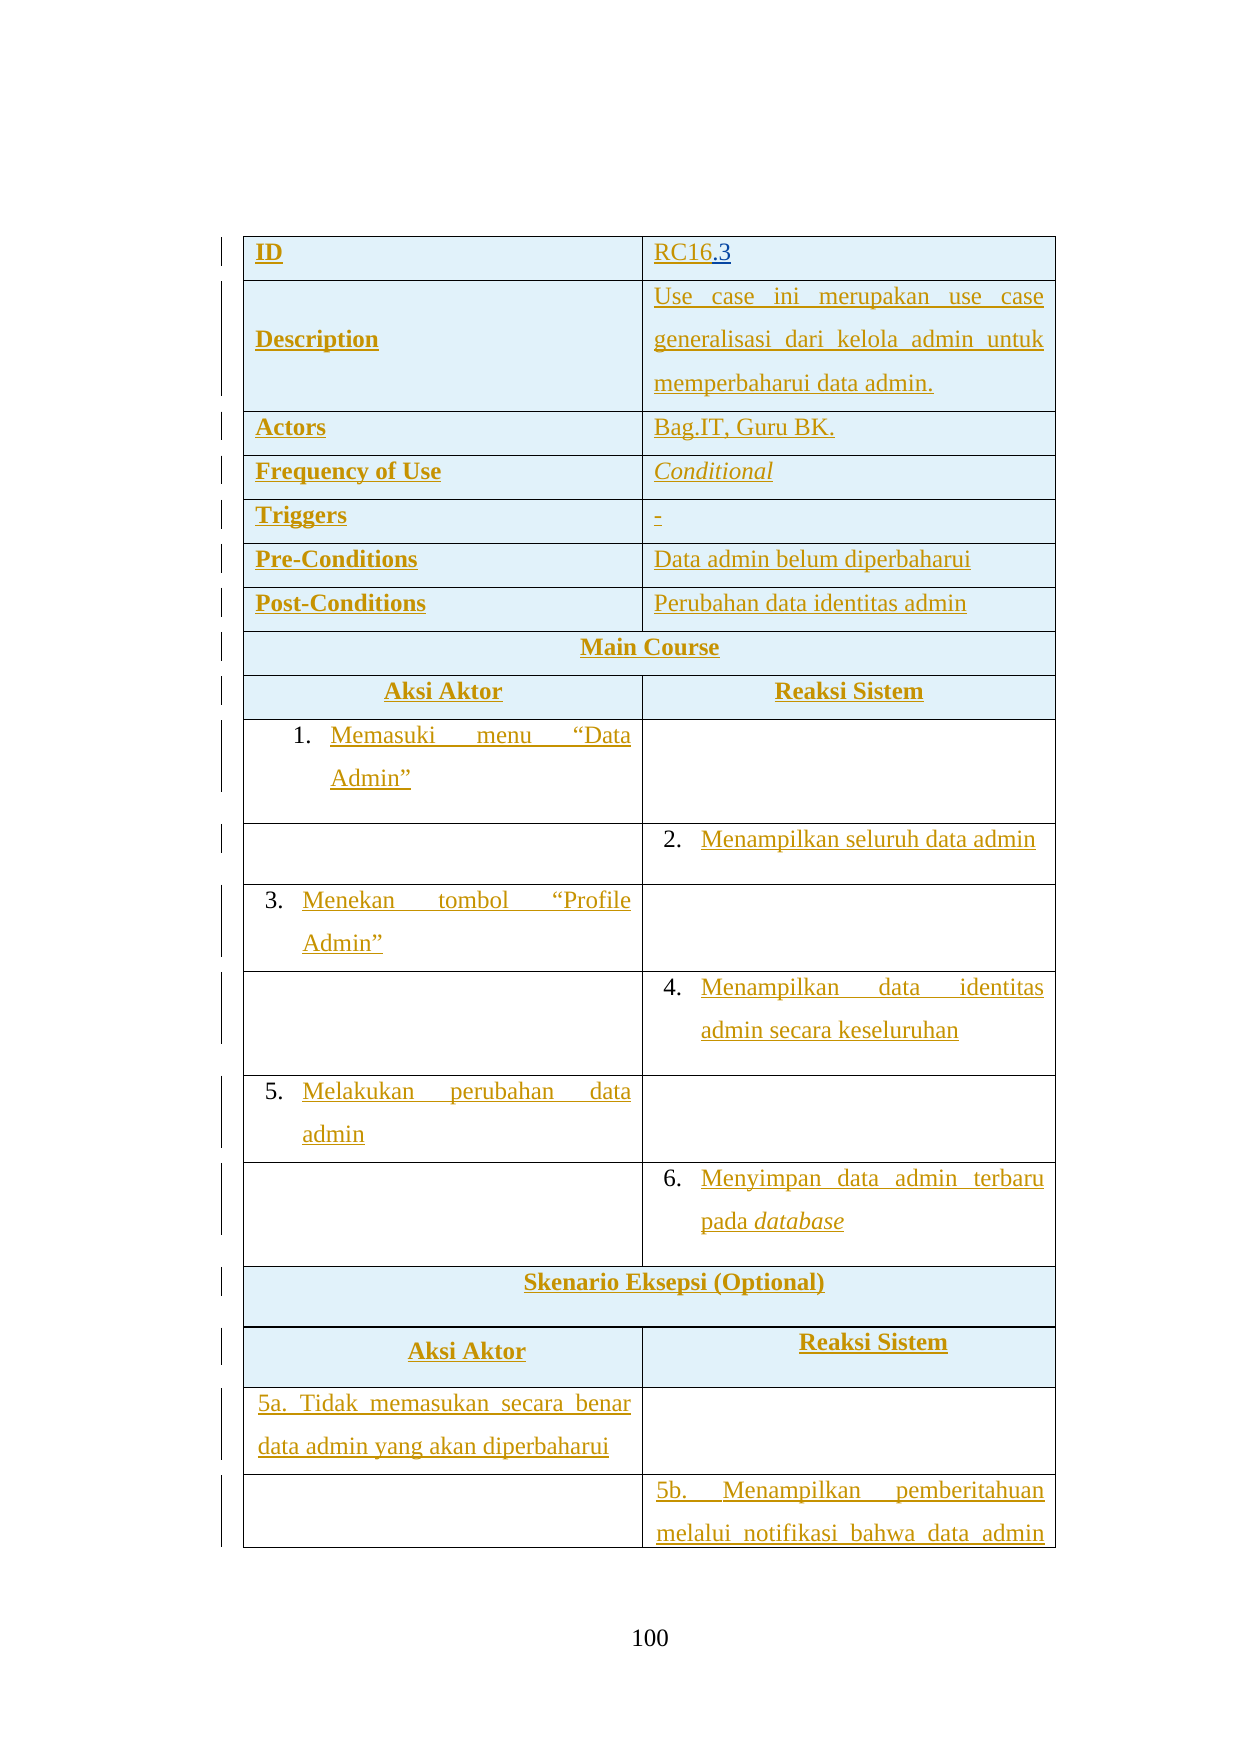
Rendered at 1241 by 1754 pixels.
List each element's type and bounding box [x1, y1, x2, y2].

table_cell [244, 1076, 642, 1162]
table_cell [244, 1388, 642, 1474]
table_cell [643, 1388, 1055, 1474]
table_cell [643, 885, 1055, 971]
table_cell [643, 1163, 1055, 1266]
table_cell [244, 972, 642, 1075]
table_cell [643, 824, 1055, 884]
table_cell [643, 720, 1055, 823]
table_cell [244, 1475, 642, 1547]
table_cell [244, 824, 642, 884]
table_cell [643, 1076, 1055, 1162]
table_cell [643, 972, 1055, 1075]
table_cell [244, 1163, 642, 1266]
table_cell [643, 1475, 1055, 1547]
table_cell [244, 720, 642, 823]
table_cell [244, 885, 642, 971]
